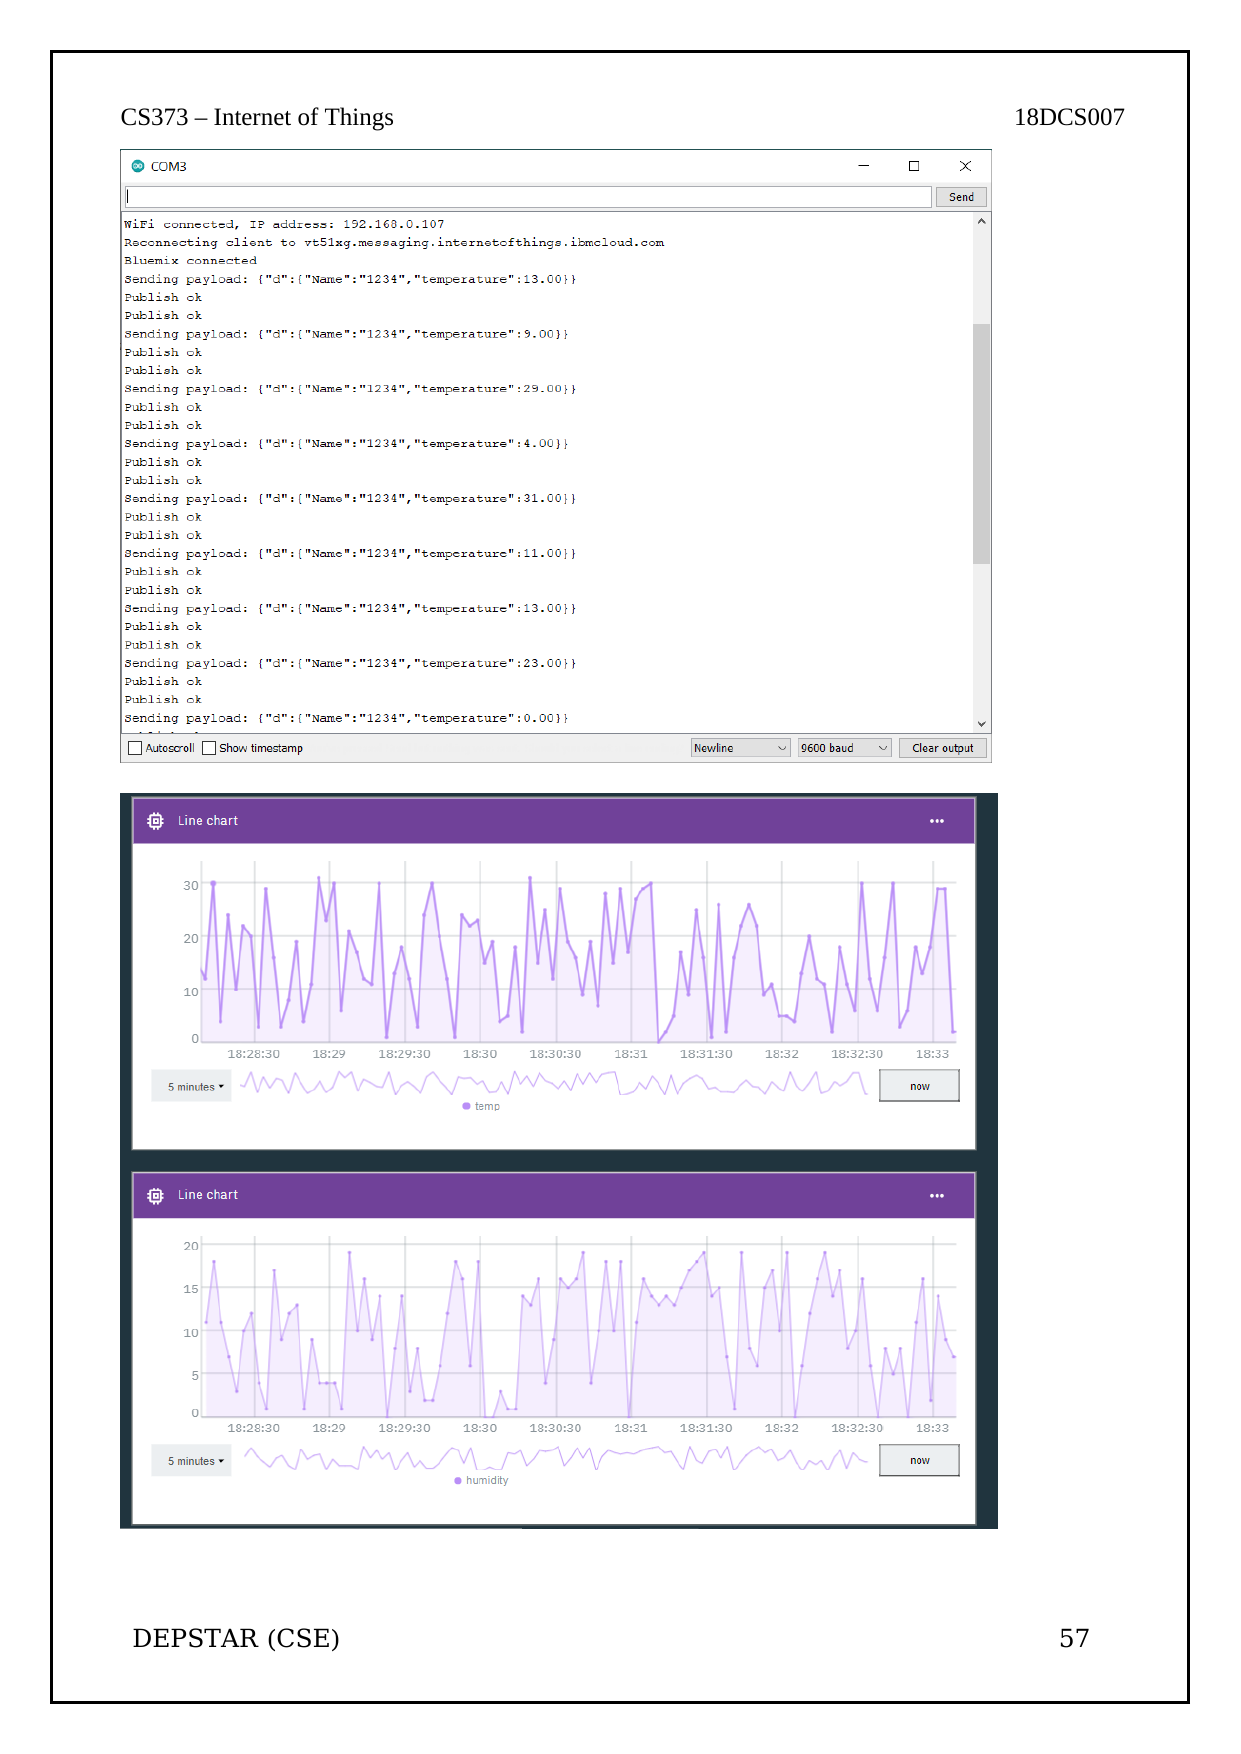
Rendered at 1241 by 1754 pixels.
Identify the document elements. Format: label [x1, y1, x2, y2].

picture [120, 791, 998, 1529]
picture [120, 149, 992, 763]
